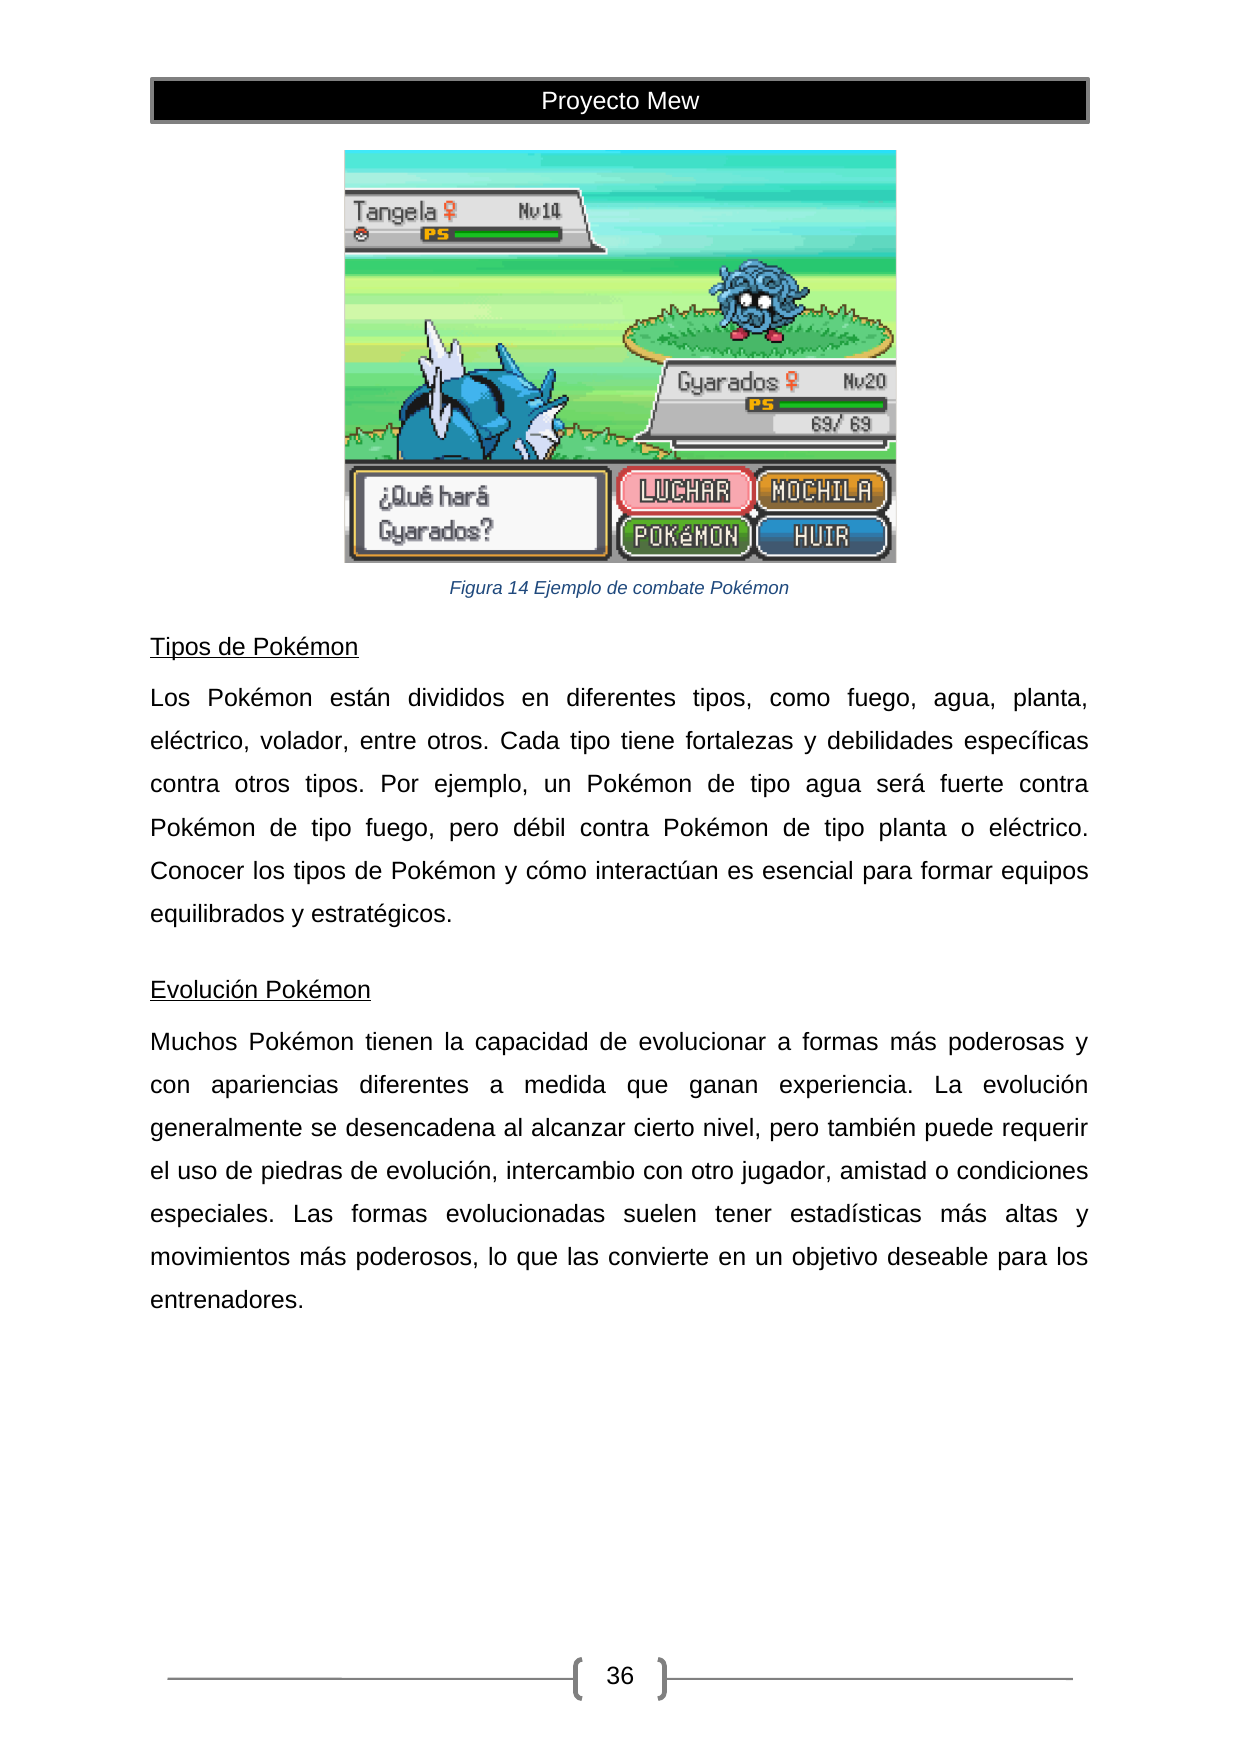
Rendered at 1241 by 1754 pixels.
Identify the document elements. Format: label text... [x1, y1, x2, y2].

text Los Pokémon están divididos en diferentes tipos, como fuego, agua, planta, eléctrico, volador, entre otros. Cada tipo tiene fortalezas y debilidades específicas contra otros tipos. Por ejemplo, un Pokémon de tipo agua será fuerte contra Pokémon de tipo fuego, pero débil contra Pokémon de tipo planta o eléctrico. Conocer los tipos de Pokémon y cómo interactúan es esencial para formar equipos equilibrados y estratégicos. [150, 683, 1090, 927]
subtitle Evolución Pokémon [150, 975, 1090, 1004]
text Muchos Pokémon tienen la capacidad de evolucionar a formas más poderosas y con apariencias diferentes a medida que ganan experiencia. La evolución generalmente se desencadena al alcanzar cierto nivel, pero también puede requerir el uso de piedras de evolución, intercambio con otro jugador, amistad o condiciones especiales. Las formas evolucionadas suelen tener estadísticas más altas y movimientos más poderosos, lo que las convierte en un objetivo deseable para los entrenadores. [150, 1027, 1090, 1314]
subtitle Tipos de Pokémon [150, 632, 1090, 660]
picture [343, 150, 897, 563]
